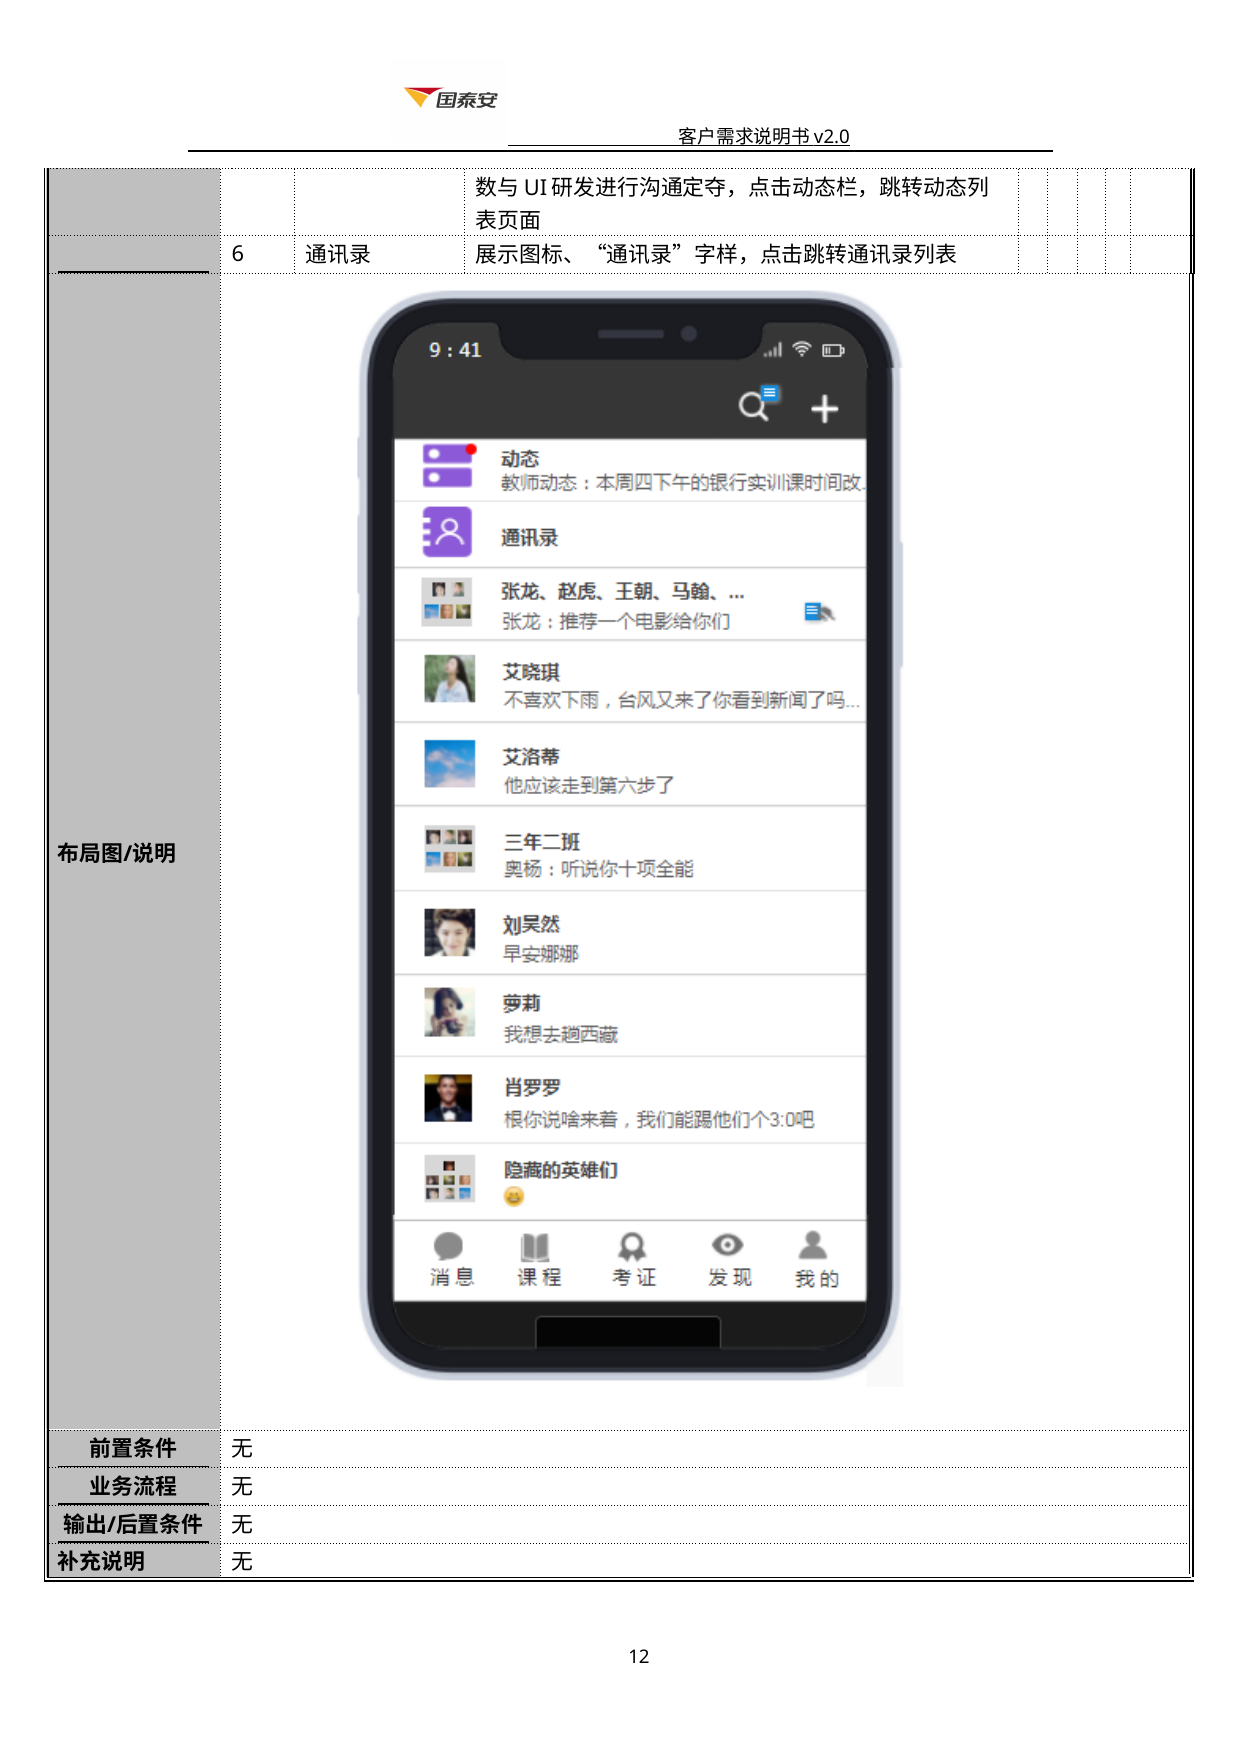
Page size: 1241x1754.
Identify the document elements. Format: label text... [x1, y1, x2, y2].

table_cell [1106, 168, 1130, 235]
table_cell 5 [220, 168, 294, 235]
table_cell [49, 168, 220, 235]
table_cell 前置条件 [49, 1430, 220, 1467]
table_cell 输出/后置条件 [49, 1505, 220, 1543]
table_cell 动态 [294, 168, 464, 235]
table_cell 展示图标、“通讯录”字样，点击跳转通讯录列表 [464, 235, 1018, 273]
table_cell [1106, 235, 1130, 273]
table_cell 业务流程 [49, 1467, 220, 1505]
table_cell [1130, 235, 1190, 273]
table_cell 通讯录 [294, 235, 464, 273]
table_cell [220, 273, 1189, 1429]
table_cell [1078, 168, 1106, 235]
table_cell [1048, 168, 1077, 235]
table_cell 无 [220, 1543, 1191, 1577]
table_cell 6 [220, 235, 294, 273]
table_cell 无 [220, 1430, 1189, 1467]
picture [390, 59, 508, 143]
table_cell [1048, 235, 1077, 273]
picture [357, 283, 908, 1387]
table_cell 无 [220, 1505, 1189, 1543]
table_cell 补充说明 [49, 1543, 220, 1577]
table_cell [1130, 168, 1190, 235]
table_cell [49, 235, 220, 273]
table_cell [1018, 168, 1048, 235]
table_cell [1018, 235, 1048, 273]
table_cell [1078, 235, 1106, 273]
table_cell 布局图/说明 [49, 273, 220, 1429]
table_cell 无 [220, 1467, 1189, 1505]
table_cell 动态栏展示图标、“动态”二字和最新一条动态的简介，文字字数以一行为宜，最后以省略号收尾，具体字数与UI研发进行沟通定夺，点击动态栏，跳转动态列表页面 [464, 168, 1018, 235]
